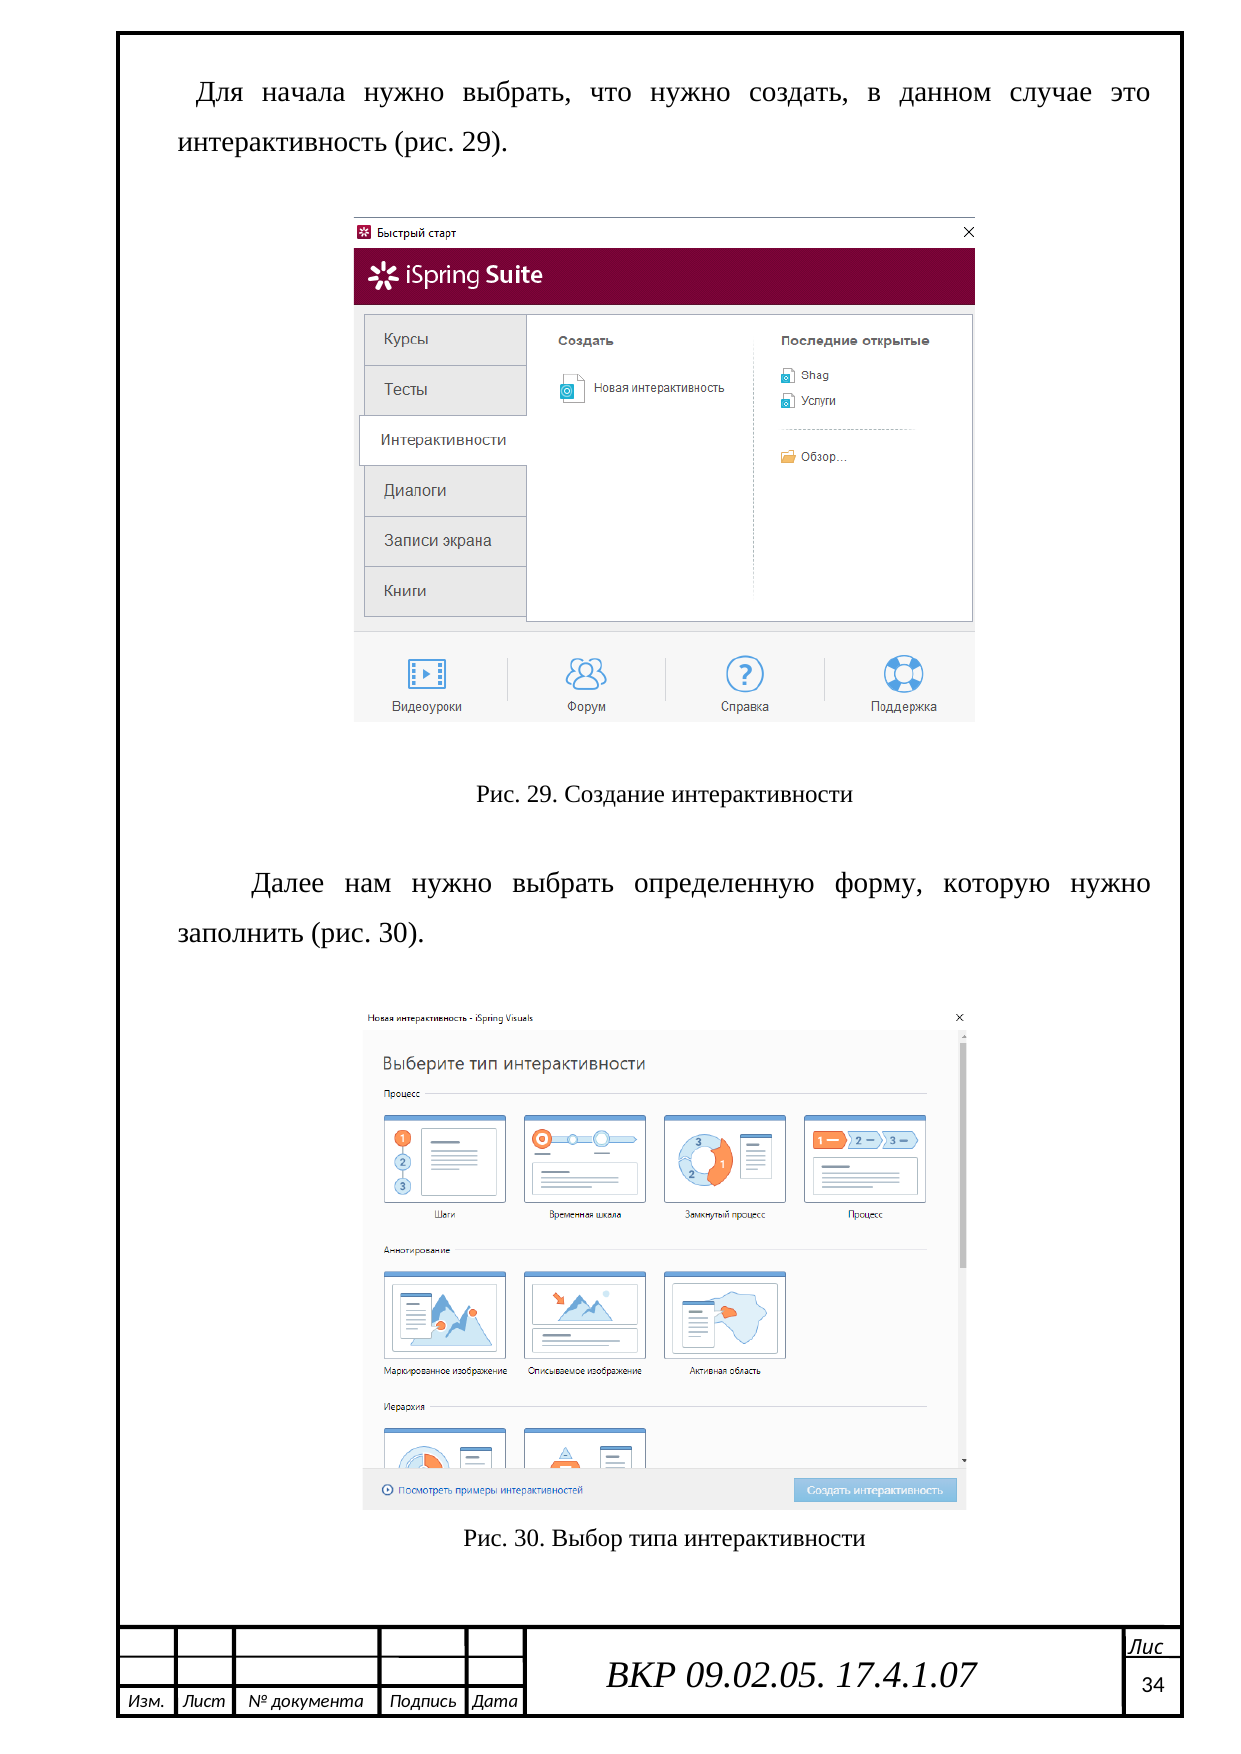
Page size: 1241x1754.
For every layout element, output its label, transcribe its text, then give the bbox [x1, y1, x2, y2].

picture [353, 217, 975, 722]
text Для начала нужно выбрать, что нужно создать, в данном случае это интерактивность (рис. 29). [177, 74, 1152, 158]
text Рис. 29. Создание интерактивности [177, 779, 1152, 807]
picture [362, 1008, 967, 1510]
text Рис. 30. Выбор типа интерактивности [177, 1523, 1152, 1552]
text Далее нам нужно выбрать определенную форму, которую нужно заполнить (рис. 30). [177, 865, 1152, 949]
